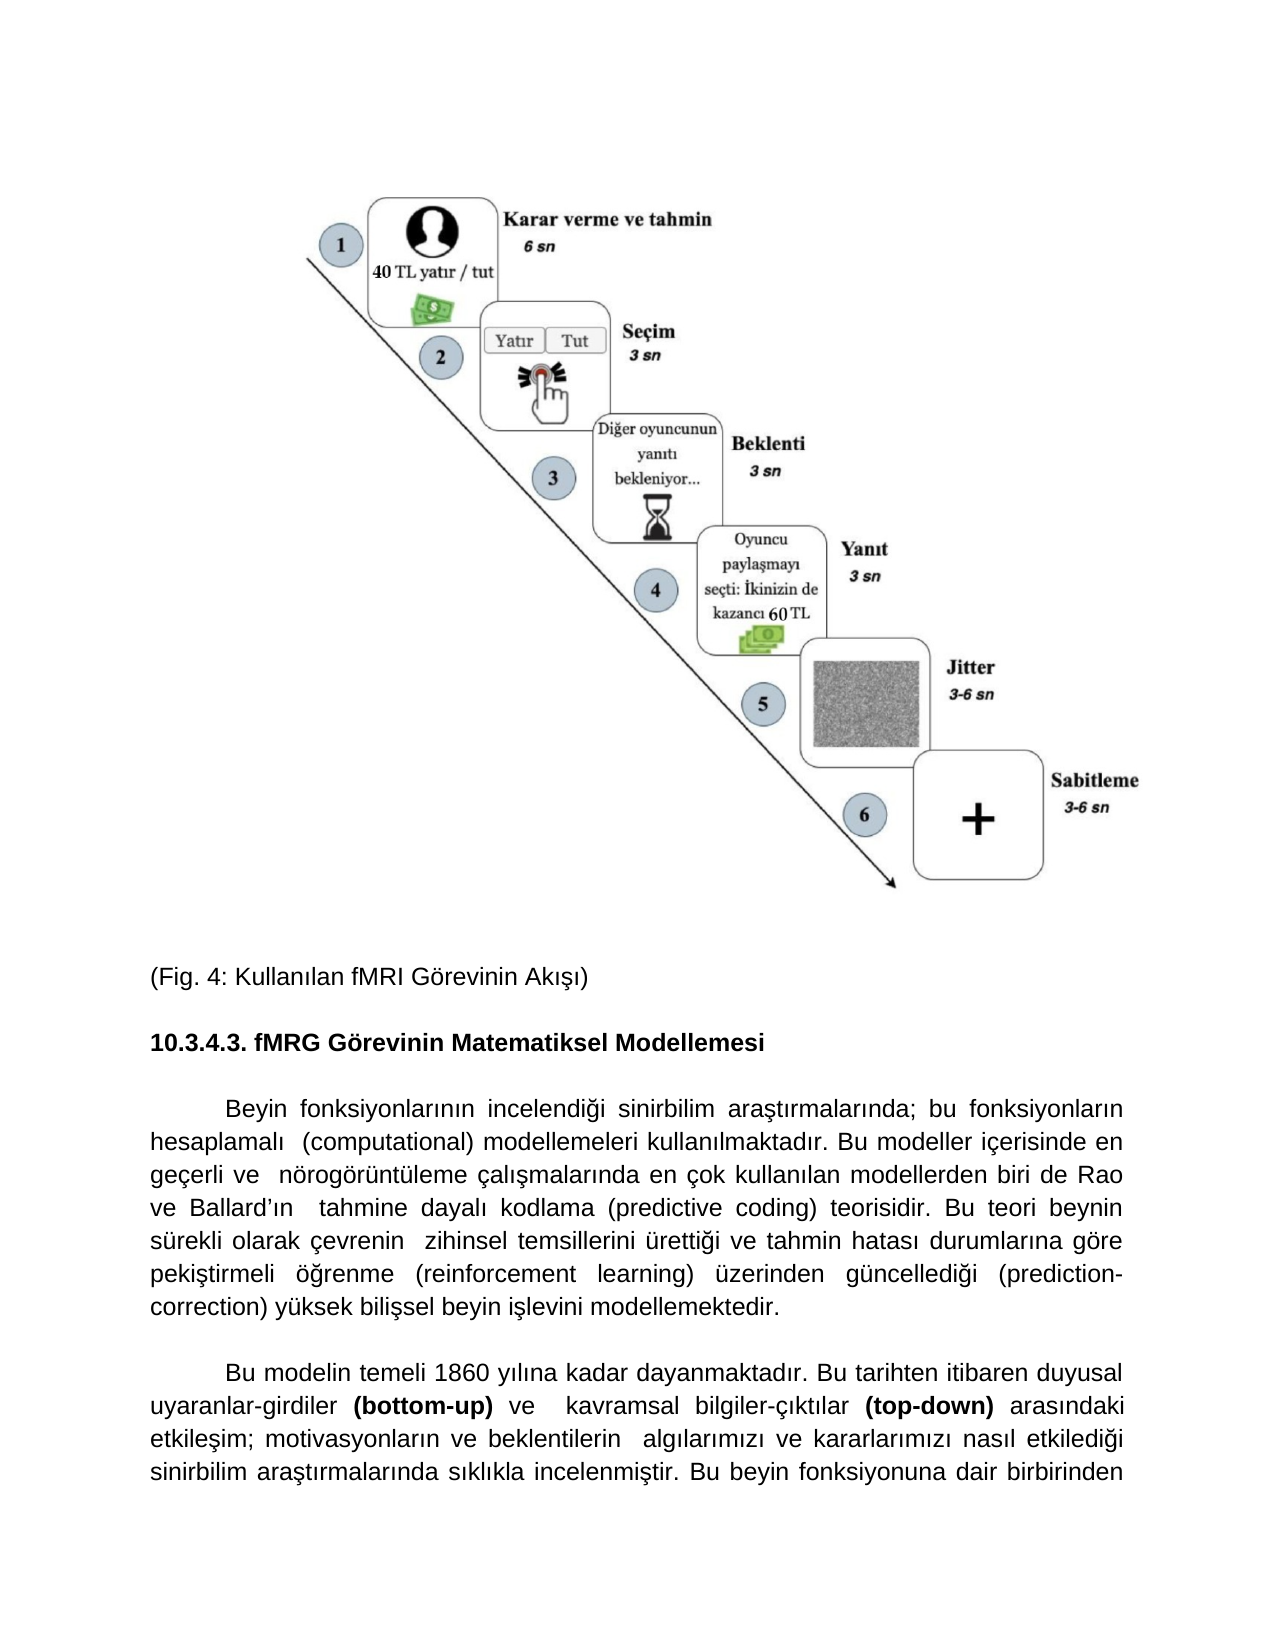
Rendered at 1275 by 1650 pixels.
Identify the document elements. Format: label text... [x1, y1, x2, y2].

text (Fig. 4: Kullanılan fMRI Görevinin Akışı) [150, 962, 1125, 991]
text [150, 1358, 1125, 1486]
text Beyin fonksiyonlarının incelendiği sinirbilim araştırmalarında; bu fonksiyonların hesaplamalı (computational) modellemeleri kullanılmaktadır. Bu modeller içerisinde en geçerli ve nörogörüntüleme çalışmalarında en çok kullanılan modellerden biri de Rao ve Ballard’ın tahmine dayalı kodlama (predictive coding) teorisidir. Bu teori beynin sürekli olarak çevrenin zihinsel temsillerini ürettiği ve tahmin hatası durumlarına göre pekiştirmeli öğrenme (reinforcement learning) üzerinden güncellediği (prediction-correction) yüksek bilişsel beyin işlevini modellemektedir. [150, 1094, 1125, 1321]
picture [150, 150, 1270, 962]
text 10.3.4.3. fMRG Görevinin Matematiksel Modellemesi [150, 1028, 1125, 1057]
